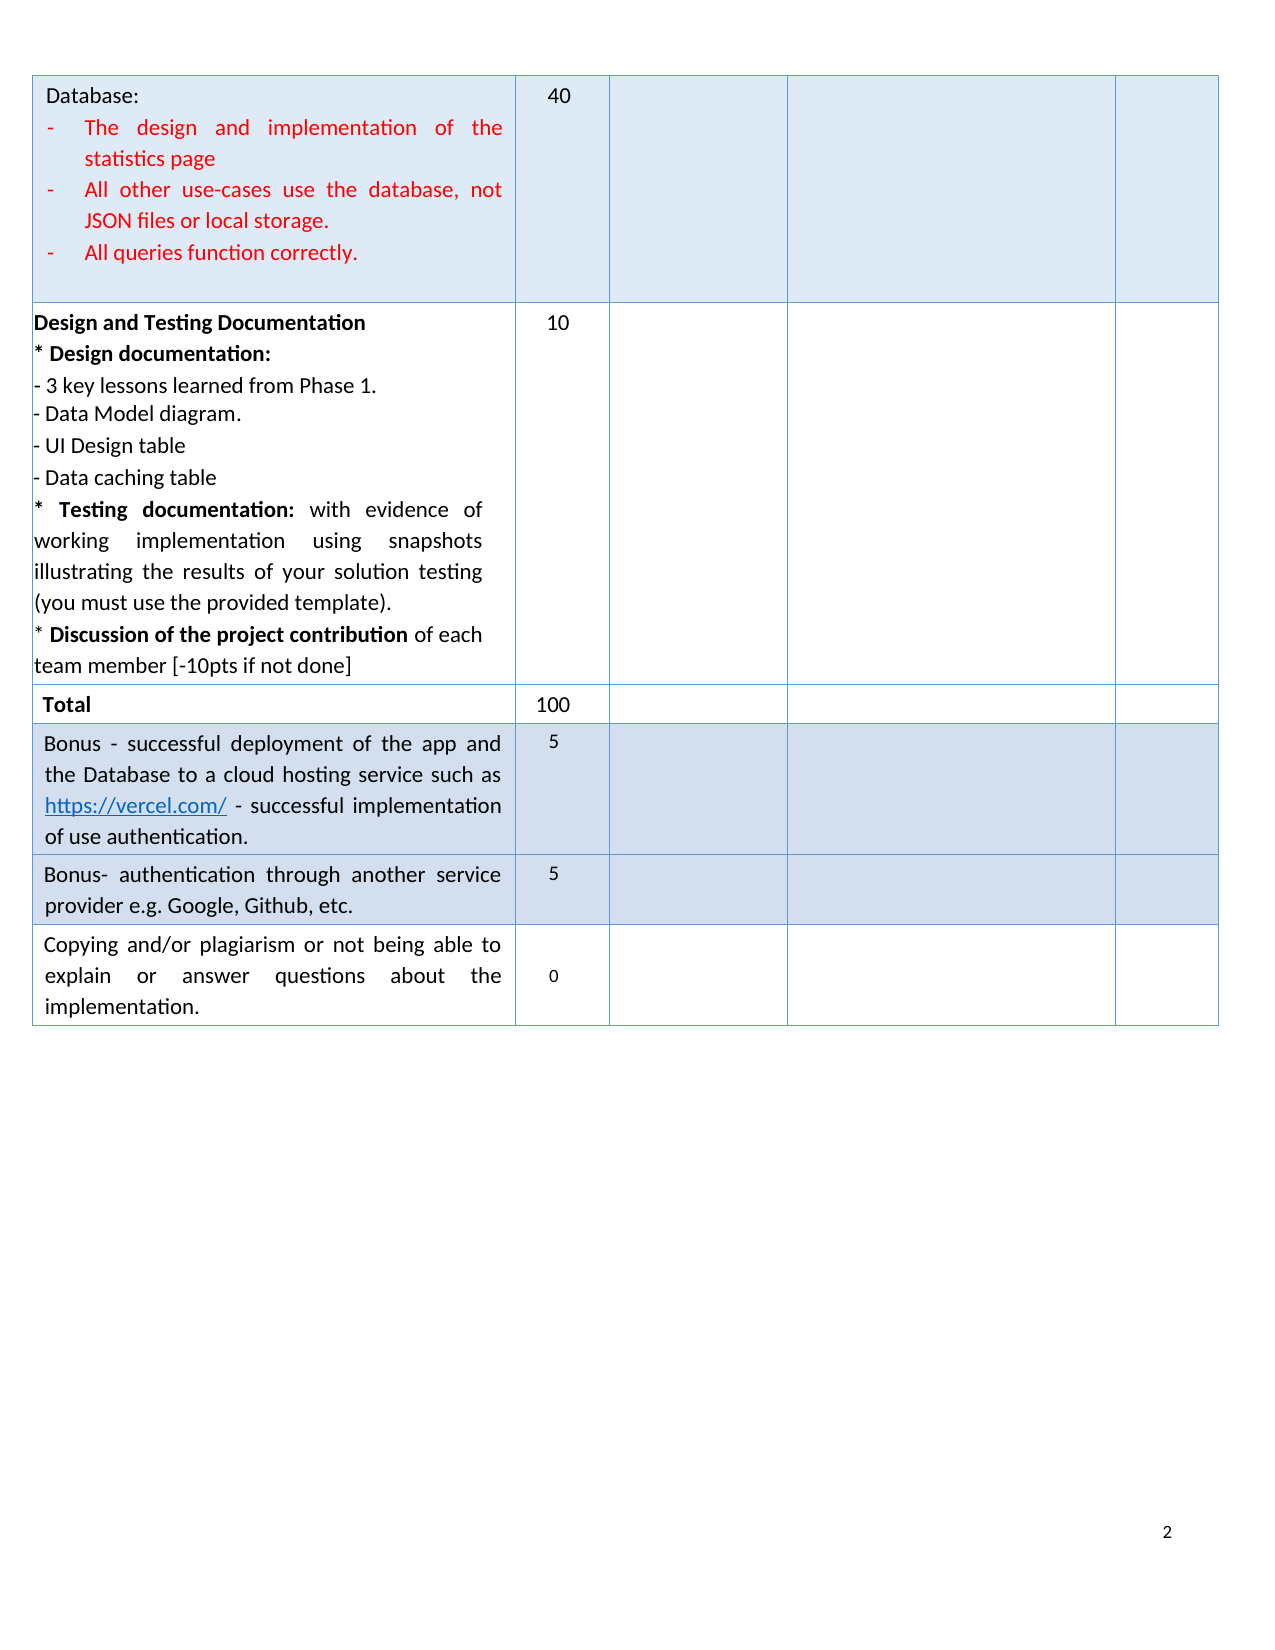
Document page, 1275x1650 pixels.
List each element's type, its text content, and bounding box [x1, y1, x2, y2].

table_cell 100 [516, 685, 609, 722]
table_cell [1116, 76, 1218, 302]
table_cell 5 [516, 724, 609, 854]
table_cell [610, 303, 787, 684]
table_cell [788, 855, 1115, 924]
table_cell [610, 724, 787, 854]
table_cell [788, 724, 1115, 854]
table_cell [610, 925, 787, 1025]
table_cell Bonus- authentication through another service provider e.g. Google, Github, etc. [33, 855, 515, 924]
table_cell [610, 76, 787, 302]
table_cell 5 [516, 855, 609, 924]
table_cell Copying and/or plagiarism or not being able to explain or answer questions about the implementation. [33, 925, 515, 1025]
table_cell 40 [516, 76, 609, 302]
table_cell Database: The design and implementation of the statistics page All other use-cases use the database, not JSON files or local storage. All queries function correctly. [33, 76, 515, 302]
table_cell [1116, 925, 1218, 1025]
table_cell 0 [516, 925, 609, 1025]
table_cell [1116, 855, 1218, 924]
table_cell [788, 685, 1115, 722]
table_cell [1116, 724, 1218, 854]
table_cell [1116, 303, 1218, 684]
table_cell [788, 303, 1115, 684]
table_cell [788, 76, 1115, 302]
table_cell [788, 925, 1115, 1025]
table_cell [1116, 685, 1218, 722]
table_cell Design and Testing Documentation * Design documentation: - 3 key lessons learned from Phase 1. - Data Model diagram. - UI Design table - Data caching table * Testing documentation: with evidence of working implementation using snapshots illustrating the results of your solution testing (you must use the provided template). * Discussion of the project contribution of each team member [-10pts if not done] [33, 303, 515, 684]
table_cell [610, 685, 787, 722]
table_cell Total [33, 685, 515, 722]
table_cell 10 [516, 303, 609, 684]
table_cell [610, 855, 787, 924]
table_cell Bonus - successful deployment of the app and the Database to a cloud hosting service such as https://vercel.com/ - successful implementation of use authentication. [33, 724, 515, 854]
